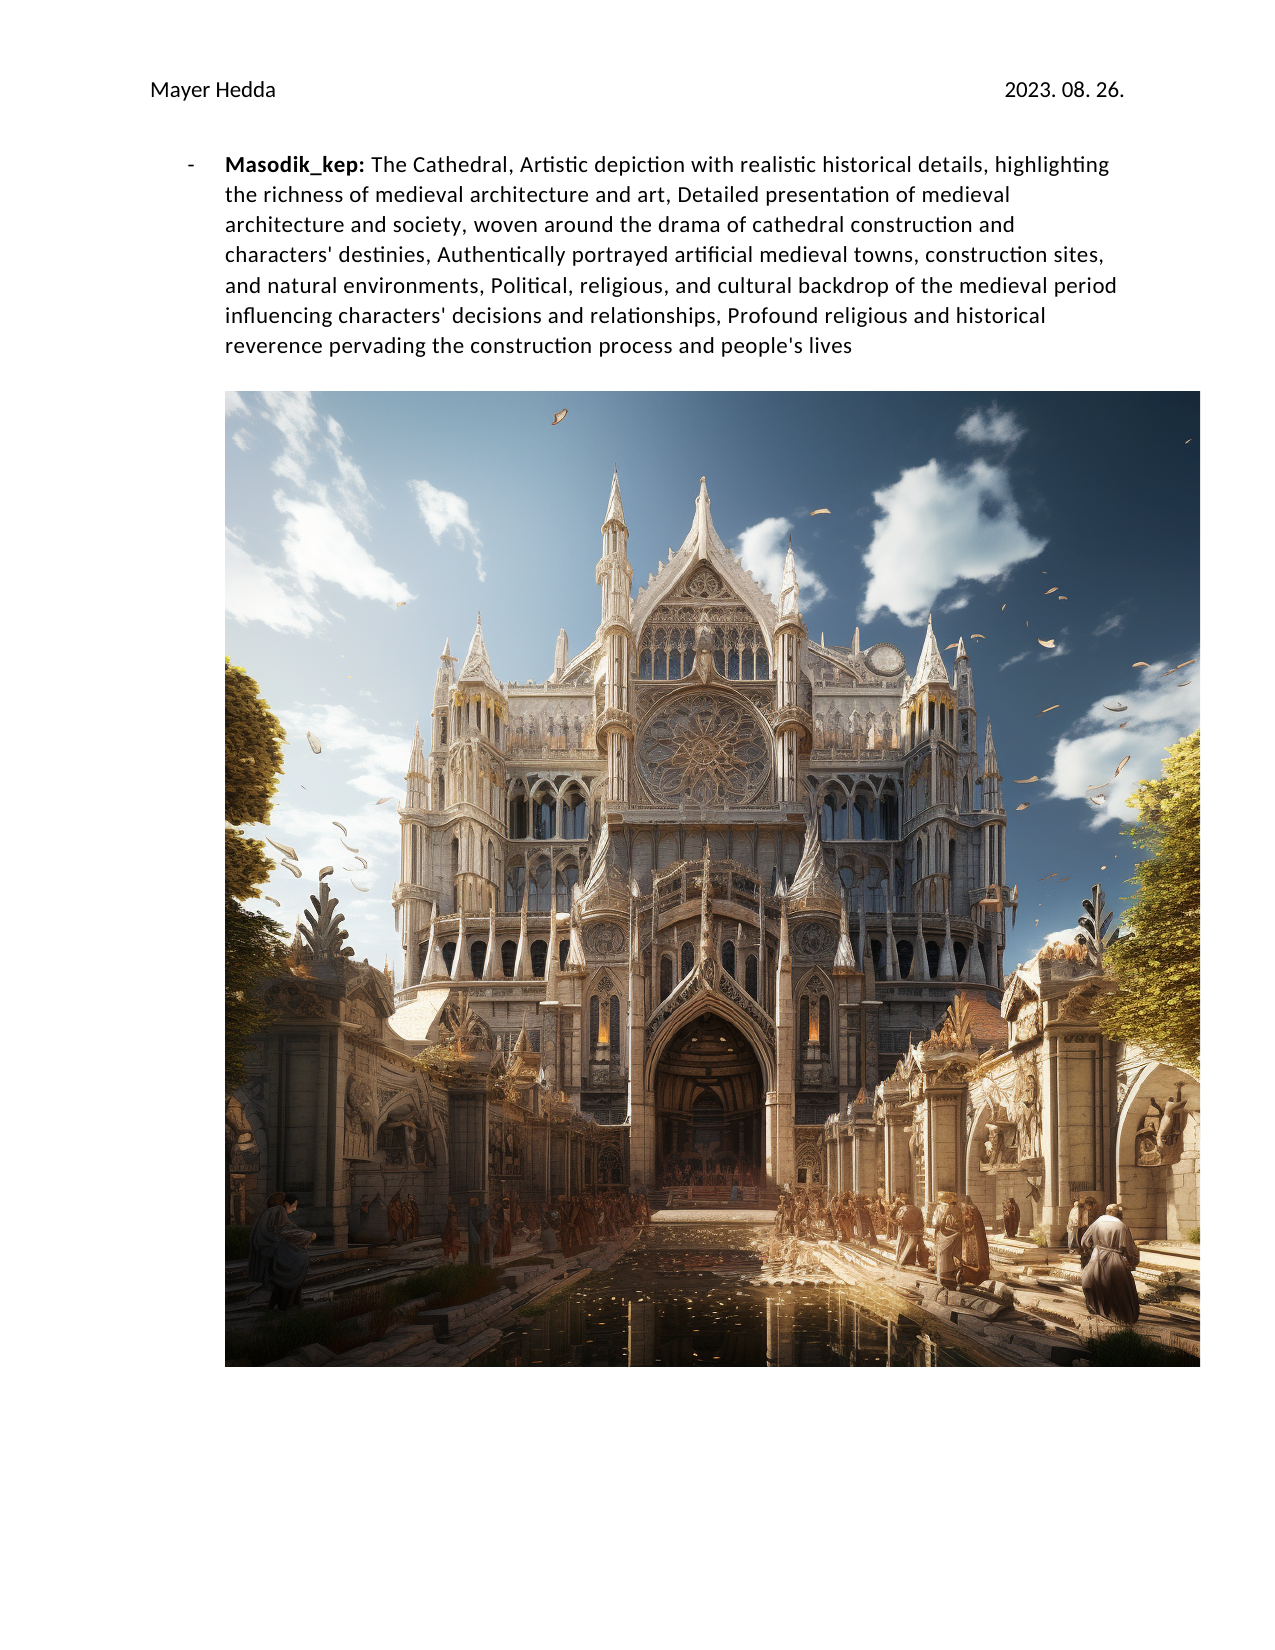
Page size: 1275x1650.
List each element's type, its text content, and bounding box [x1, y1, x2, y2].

picture [225, 391, 1200, 1367]
list Masodik_kep: The Cathedral, Artistic depiction with realistic historical details, highlighting the richness of medieval architecture and art, Detailed presentation of medieval architecture and society, woven around the drama of cathedral construction and characters' destinies, Authentically portrayed artificial medieval towns, construction sites, and natural environments, Political, religious, and cultural backdrop of the medieval period influencing characters' decisions and relationships, Profound religious and historical reverence pervading the construction process and people's lives [187, 150, 1125, 359]
